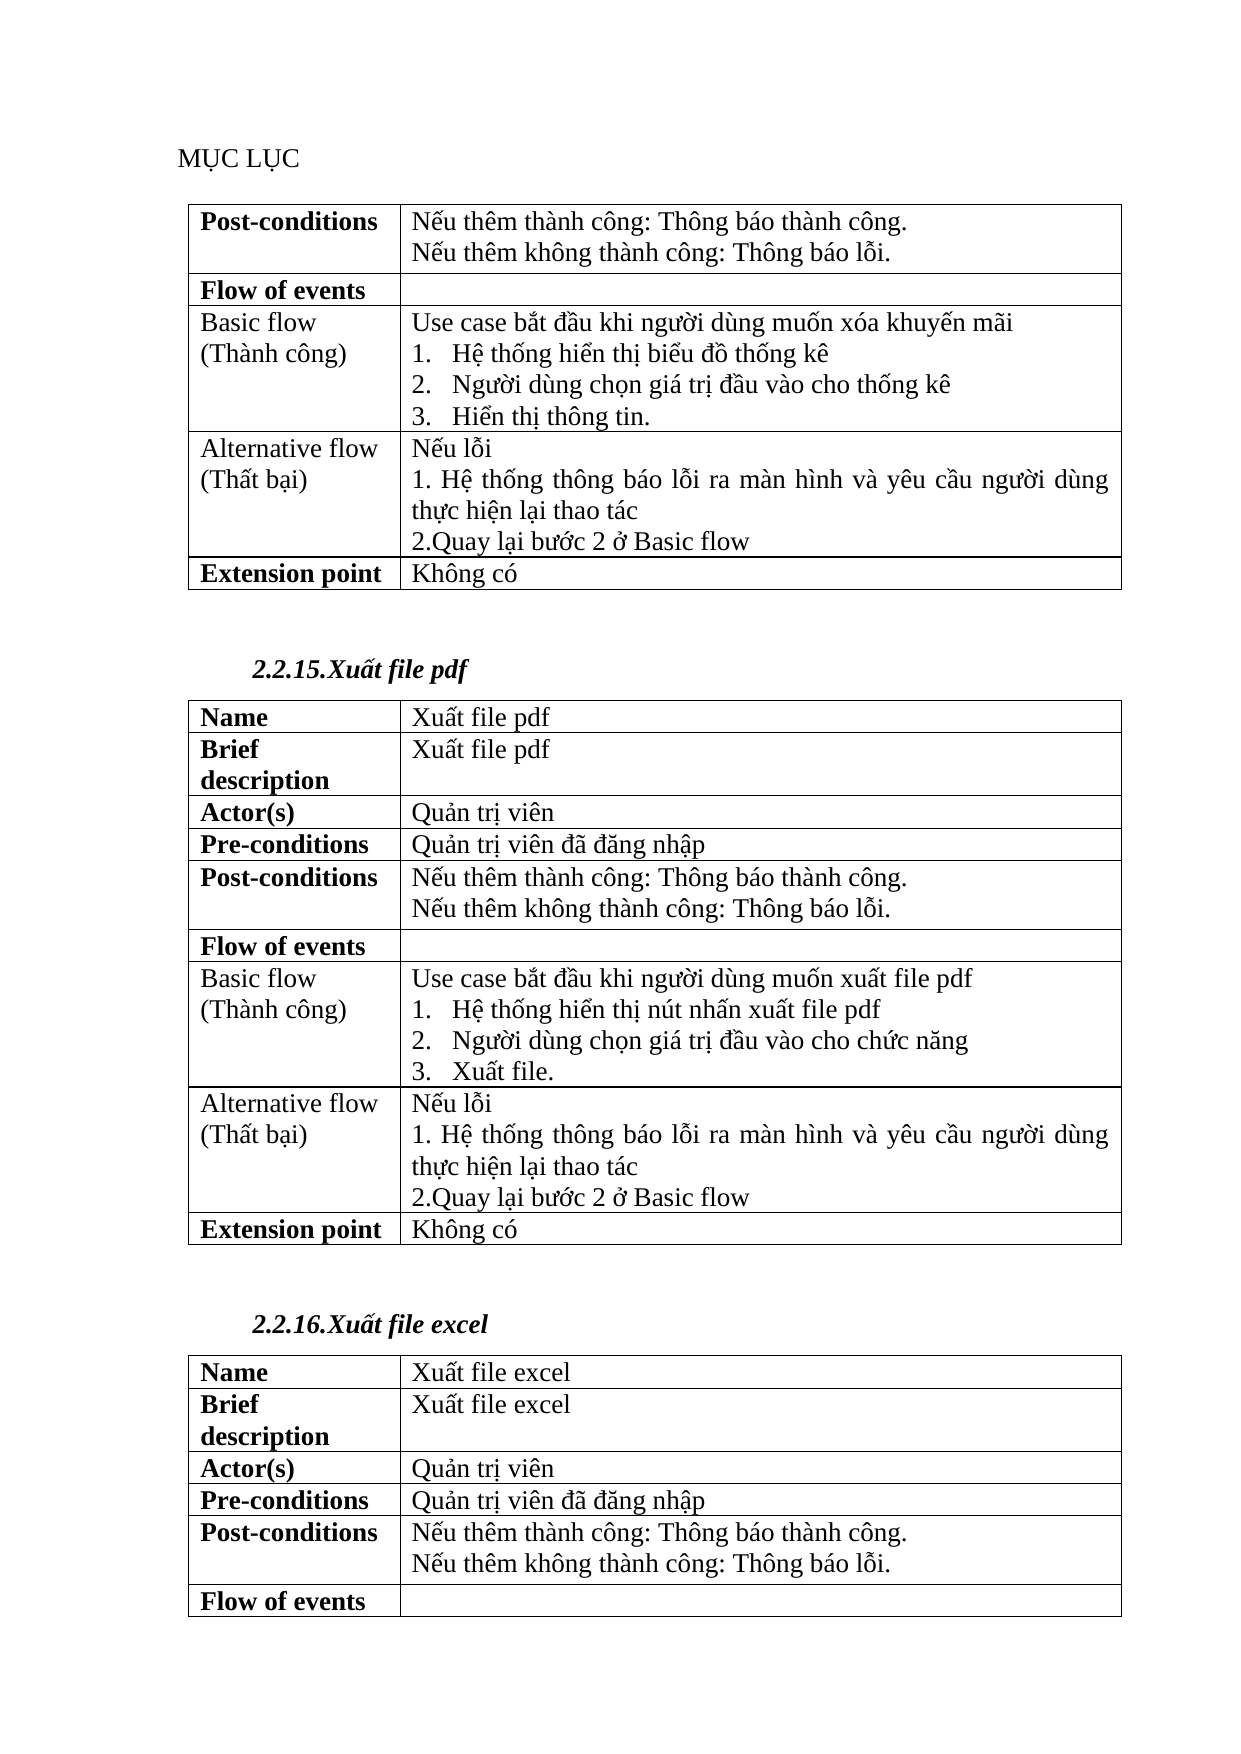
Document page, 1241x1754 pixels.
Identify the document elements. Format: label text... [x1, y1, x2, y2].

table_cell Actor(s) [189, 1452, 400, 1483]
table_cell Use case bắt đầu khi người dùng muốn xuất file pdf 1. Hệ thống hiển thị nút nhấn xuất file pdf 2. Người dùng chọn giá trị đầu vào cho chức năng 3. Xuất file. [401, 962, 1121, 1086]
table_cell [401, 930, 1121, 961]
table_cell Alternative flow (Thất bại) [189, 1088, 400, 1212]
table_cell Không có [401, 1213, 1121, 1244]
table_cell Brief description [189, 733, 400, 795]
table_cell Quản trị viên đã đăng nhập [401, 829, 1121, 859]
table_cell Post-conditions [189, 1516, 400, 1584]
table_cell Basic flow (Thành công) [189, 962, 400, 1086]
table_cell Extension point [189, 1213, 400, 1244]
table_cell Basic flow (Thành công) [189, 306, 400, 431]
table_cell Brief description [189, 1389, 400, 1451]
table_cell [401, 274, 1121, 305]
table_cell Pre-conditions [189, 829, 400, 859]
table_cell Actor(s) [189, 796, 400, 827]
subtitle Xuất file pdf [252, 653, 1122, 684]
table_cell Use case bắt đầu khi người dùng muốn xóa khuyến mãi 1. Hệ thống hiển thị biểu đồ thống kê 2. Người dùng chọn giá trị đầu vào cho thống kê 3. Hiển thị thông tin. [401, 306, 1121, 431]
table_header Xuất file excel [401, 1356, 1121, 1387]
table_cell Alternative flow (Thất bại) [189, 432, 400, 556]
table_cell Quản trị viên [401, 1452, 1121, 1483]
table_cell Nếu thêm thành công: Thông báo thành công. Nếu thêm không thành công: Thông báo lỗi. [401, 205, 1121, 273]
table_cell Không có [401, 558, 1121, 589]
table_cell Flow of events [189, 930, 400, 961]
table_cell Xuất file pdf [401, 733, 1121, 795]
table_cell Flow of events [189, 1585, 400, 1616]
table_cell Nếu lỗi 1. Hệ thống thông báo lỗi ra màn hình và yêu cầu người dùng thực hiện lại thao tác 2.Quay lại bước 2 ở Basic flow [401, 1088, 1121, 1212]
table_cell Extension point [189, 558, 400, 589]
table_cell [401, 1585, 1121, 1616]
table_header Xuất file pdf [401, 701, 1121, 732]
table_cell Post-conditions [189, 861, 400, 928]
table_header Name [189, 701, 400, 732]
table_cell Nếu thêm thành công: Thông báo thành công. Nếu thêm không thành công: Thông báo lỗi. [401, 861, 1121, 928]
table_cell Nếu lỗi 1. Hệ thống thông báo lỗi ra màn hình và yêu cầu người dùng thực hiện lại thao tác 2.Quay lại bước 2 ở Basic flow [401, 432, 1121, 556]
subtitle Xuất file excel [252, 1308, 1122, 1340]
table_cell Quản trị viên [401, 796, 1121, 827]
table_header Name [189, 1356, 400, 1387]
table_cell Post-conditions [189, 205, 400, 273]
table_cell Pre-conditions [189, 1484, 400, 1515]
table_cell Quản trị viên đã đăng nhập [401, 1484, 1121, 1515]
table_cell Xuất file excel [401, 1389, 1121, 1451]
table_cell Nếu thêm thành công: Thông báo thành công. Nếu thêm không thành công: Thông báo lỗi. [401, 1516, 1121, 1584]
table_cell Flow of events [189, 274, 400, 305]
